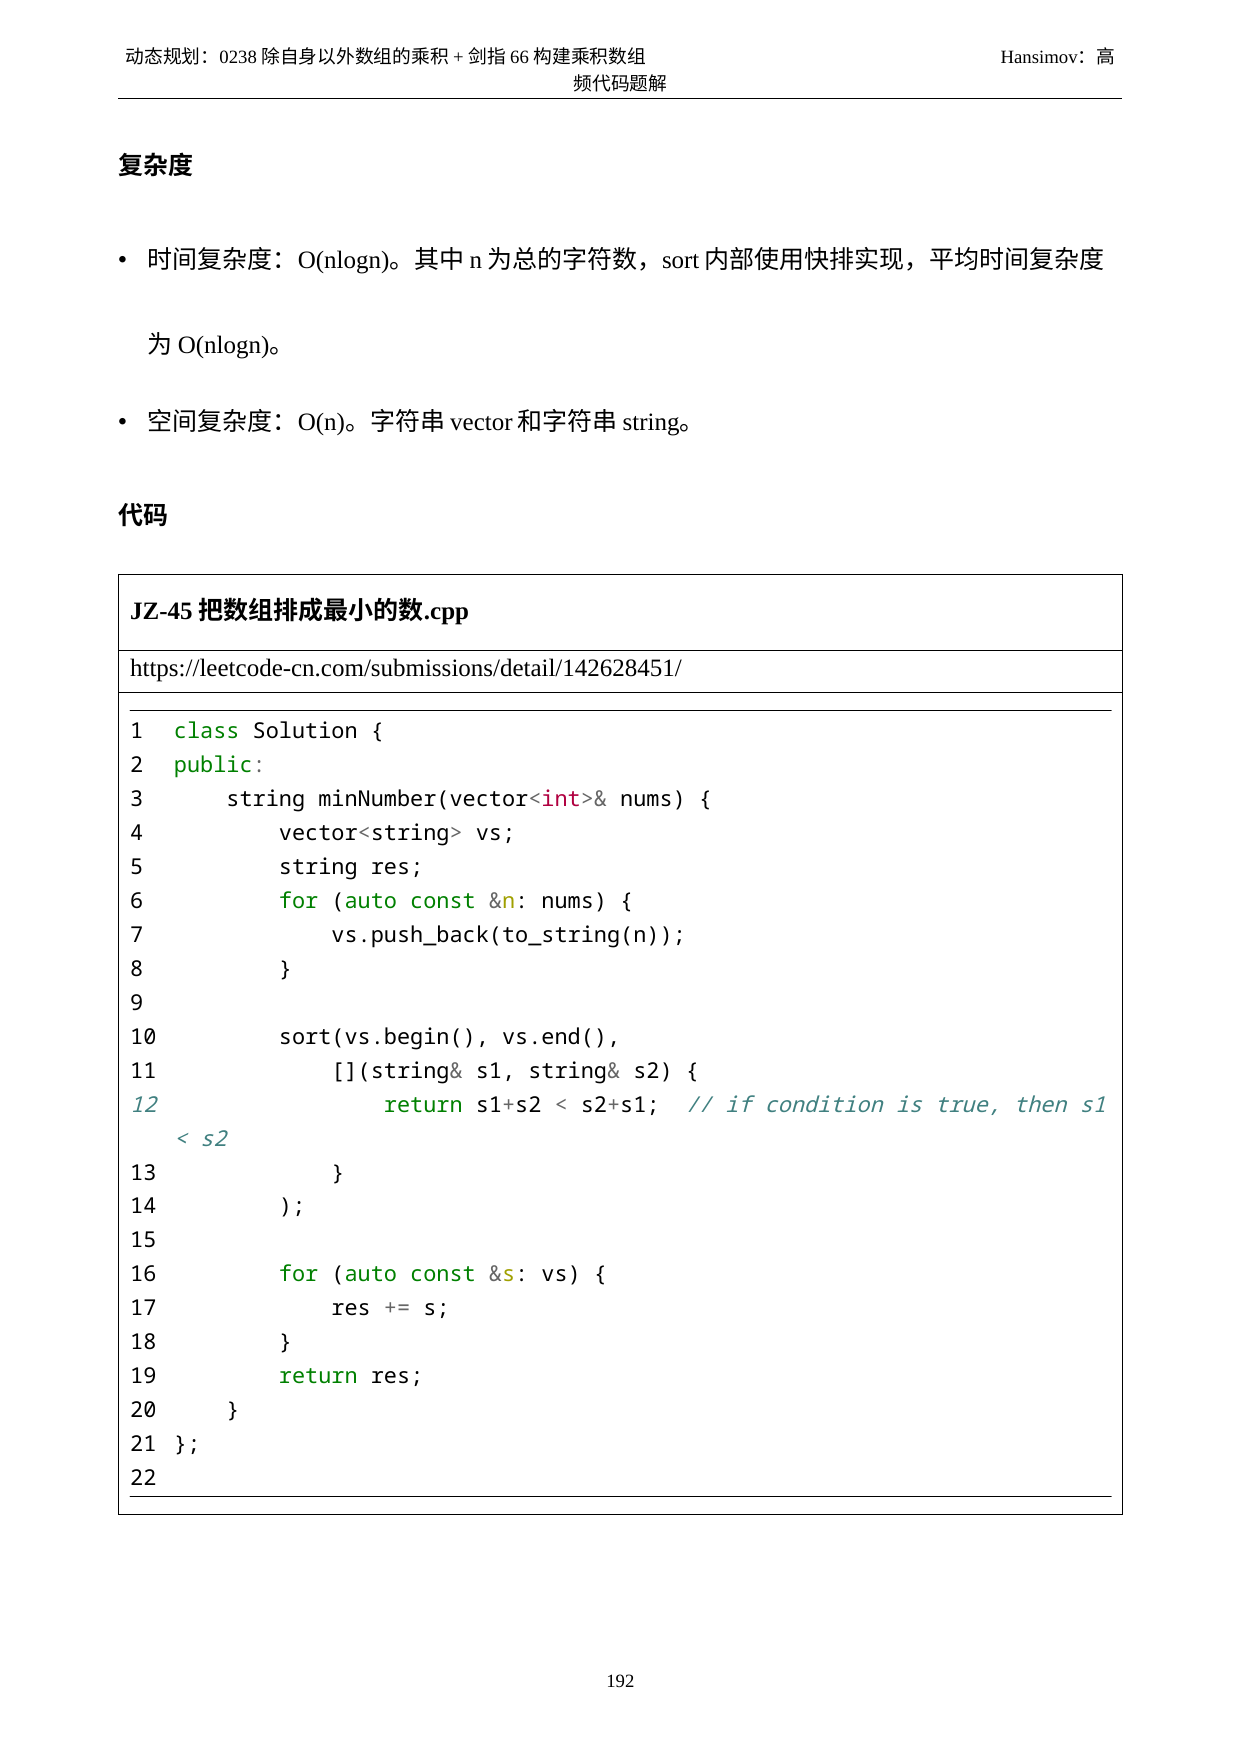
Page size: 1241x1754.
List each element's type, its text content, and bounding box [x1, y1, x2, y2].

subtitle 代码 [118, 480, 1097, 548]
text 时间复杂度：O(nlogn)。其中n为总的字符数，sort内部使用快排实现，平均时间复杂度为O(nlogn)。 [118, 224, 1122, 377]
table_cell class Solution { public: string minNumber(vector<int>& nums) { vector<string> vs; string res; for (auto const &n: nums) { vs.push_back(to_string(n)); } sort(vs.begin(), vs.end(), [](string& s1, string& s2) { return s1+s2 < s2+s1; // if condition is true, then s1 < s2 } ); for (auto const &s: vs) { res += s; } return res; } }; [119, 693, 1122, 1514]
text 空间复杂度：O(n)。字符串vector和字符串string。 [118, 386, 1122, 454]
table_header JZ-45 把数组排成最小的数.cpp [119, 575, 1122, 650]
subtitle 复杂度 [118, 130, 1097, 198]
table_cell https://leetcode-cn.com/submissions/detail/142628451/ [119, 651, 1122, 692]
